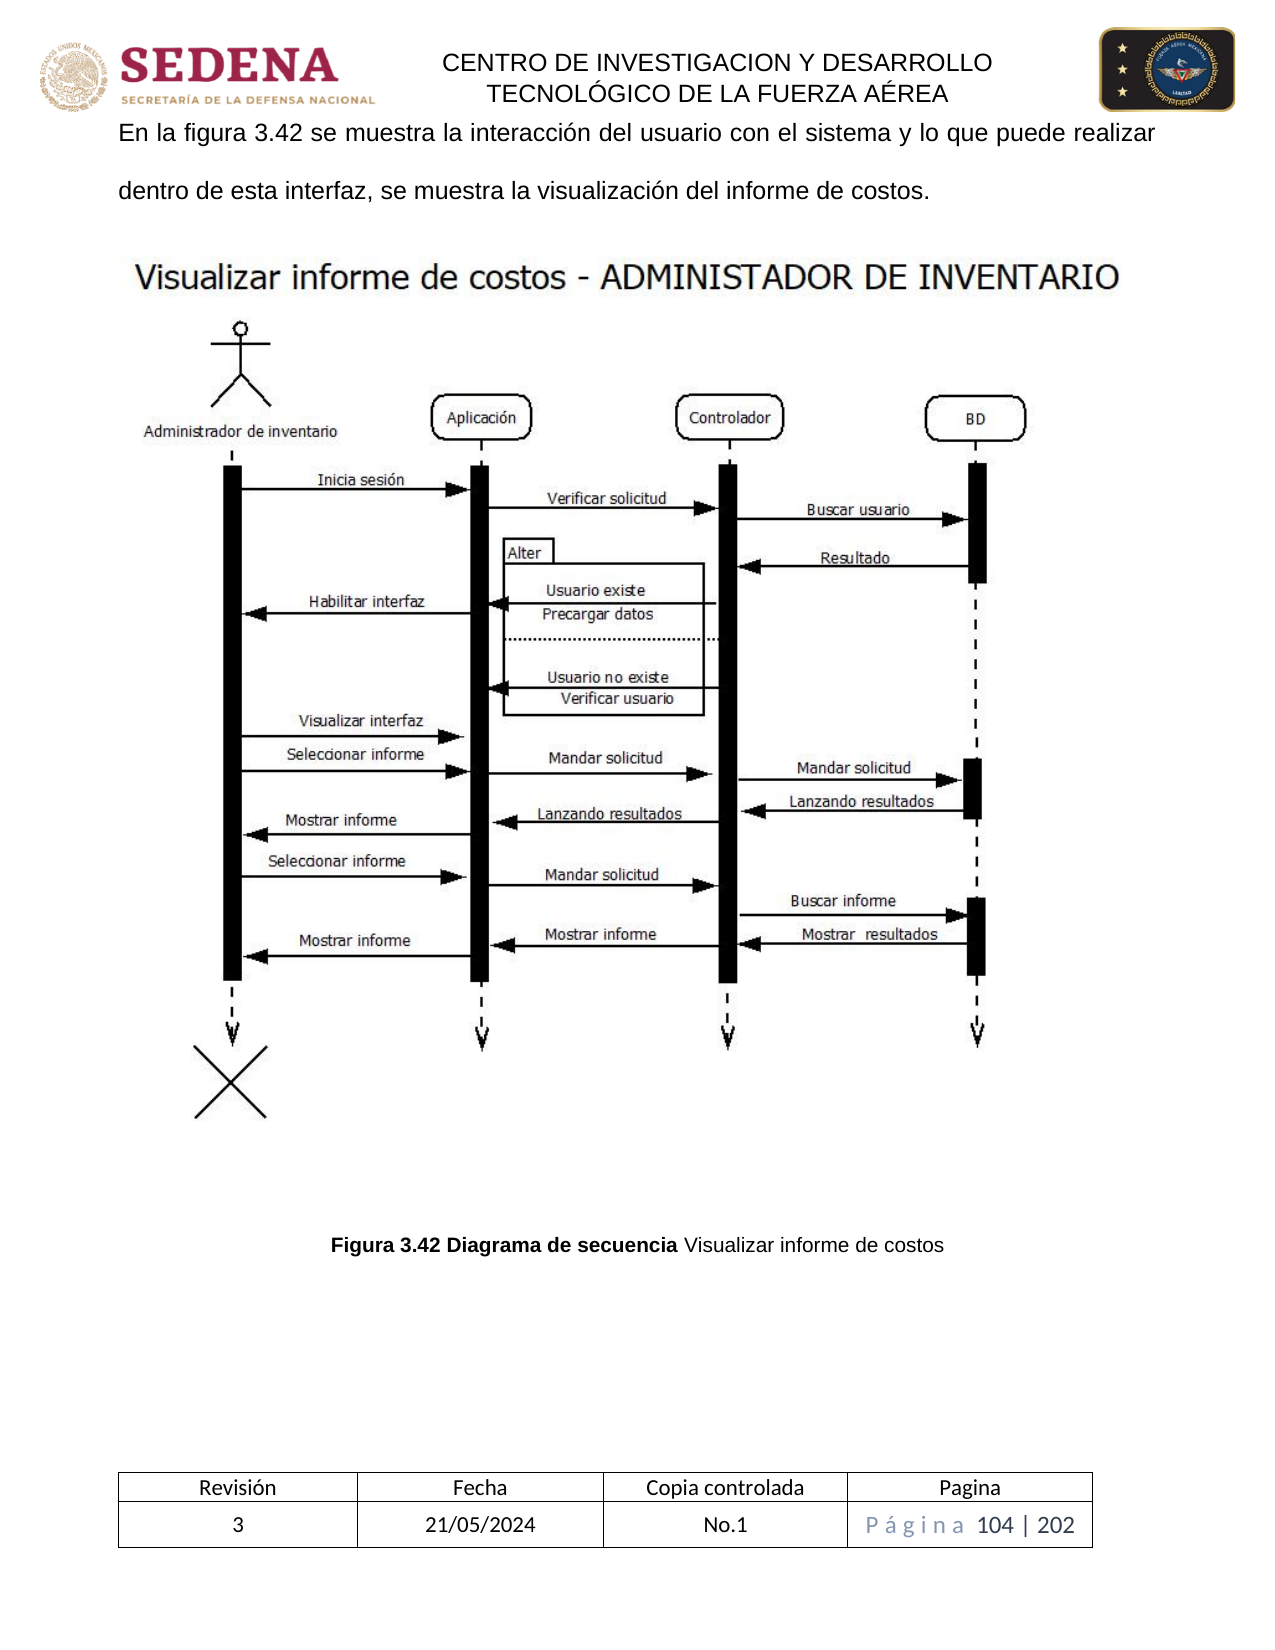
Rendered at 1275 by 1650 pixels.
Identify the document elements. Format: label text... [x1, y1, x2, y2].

picture [118, 246, 1121, 1137]
picture [39, 27, 1236, 112]
text En la figura 3.42 se muestra la interacción del usuario con el sistema y lo que puede realizar dentro de esta interfaz, se muestra la visualización del informe de costos. [118, 118, 1157, 204]
text Figura 3.42 Diagrama de secuencia Visualizar informe de costos [118, 1232, 1157, 1256]
